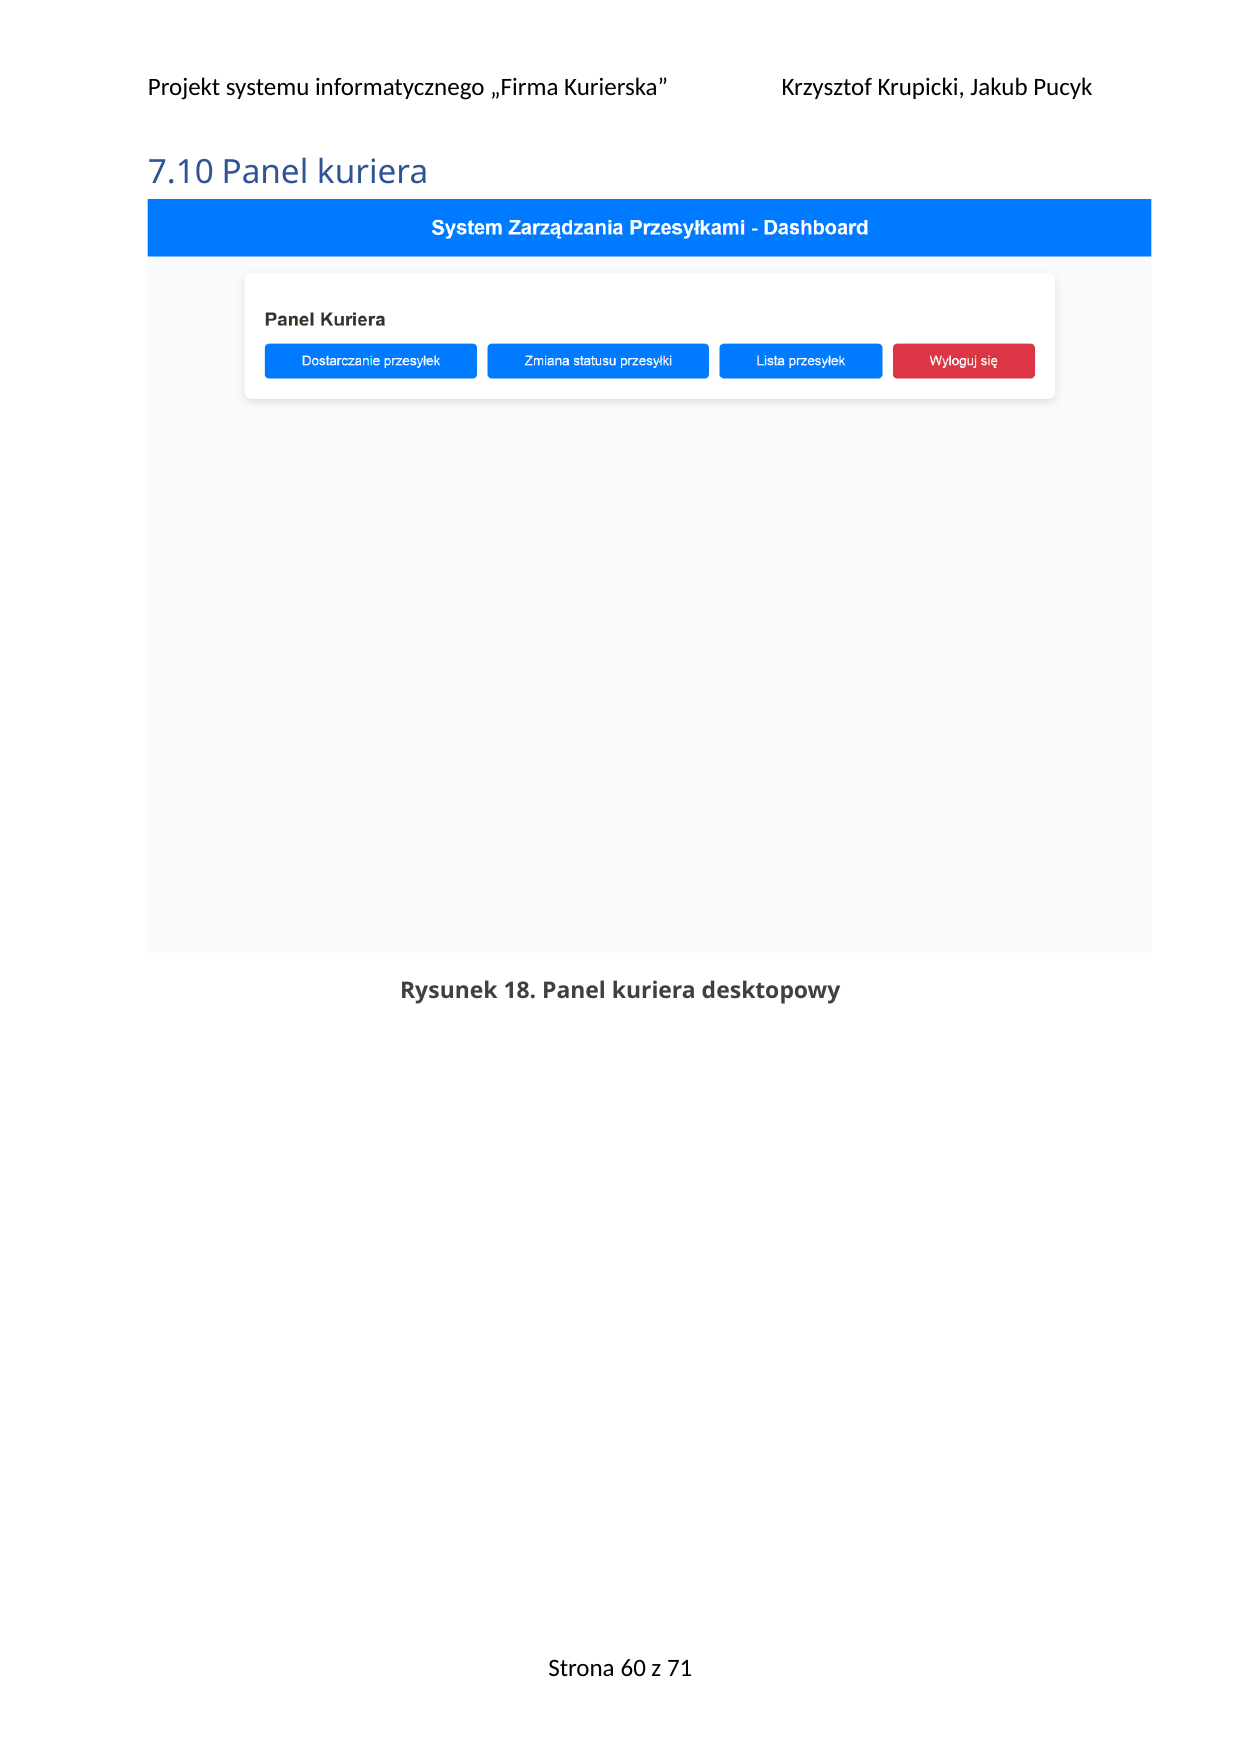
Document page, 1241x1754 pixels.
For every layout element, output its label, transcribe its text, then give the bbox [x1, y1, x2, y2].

text Rysunek 18. Panel kuriera desktopowy [148, 974, 1093, 1005]
picture [147, 199, 1152, 953]
subtitle 7.10 Panel kuriera [148, 148, 1093, 193]
